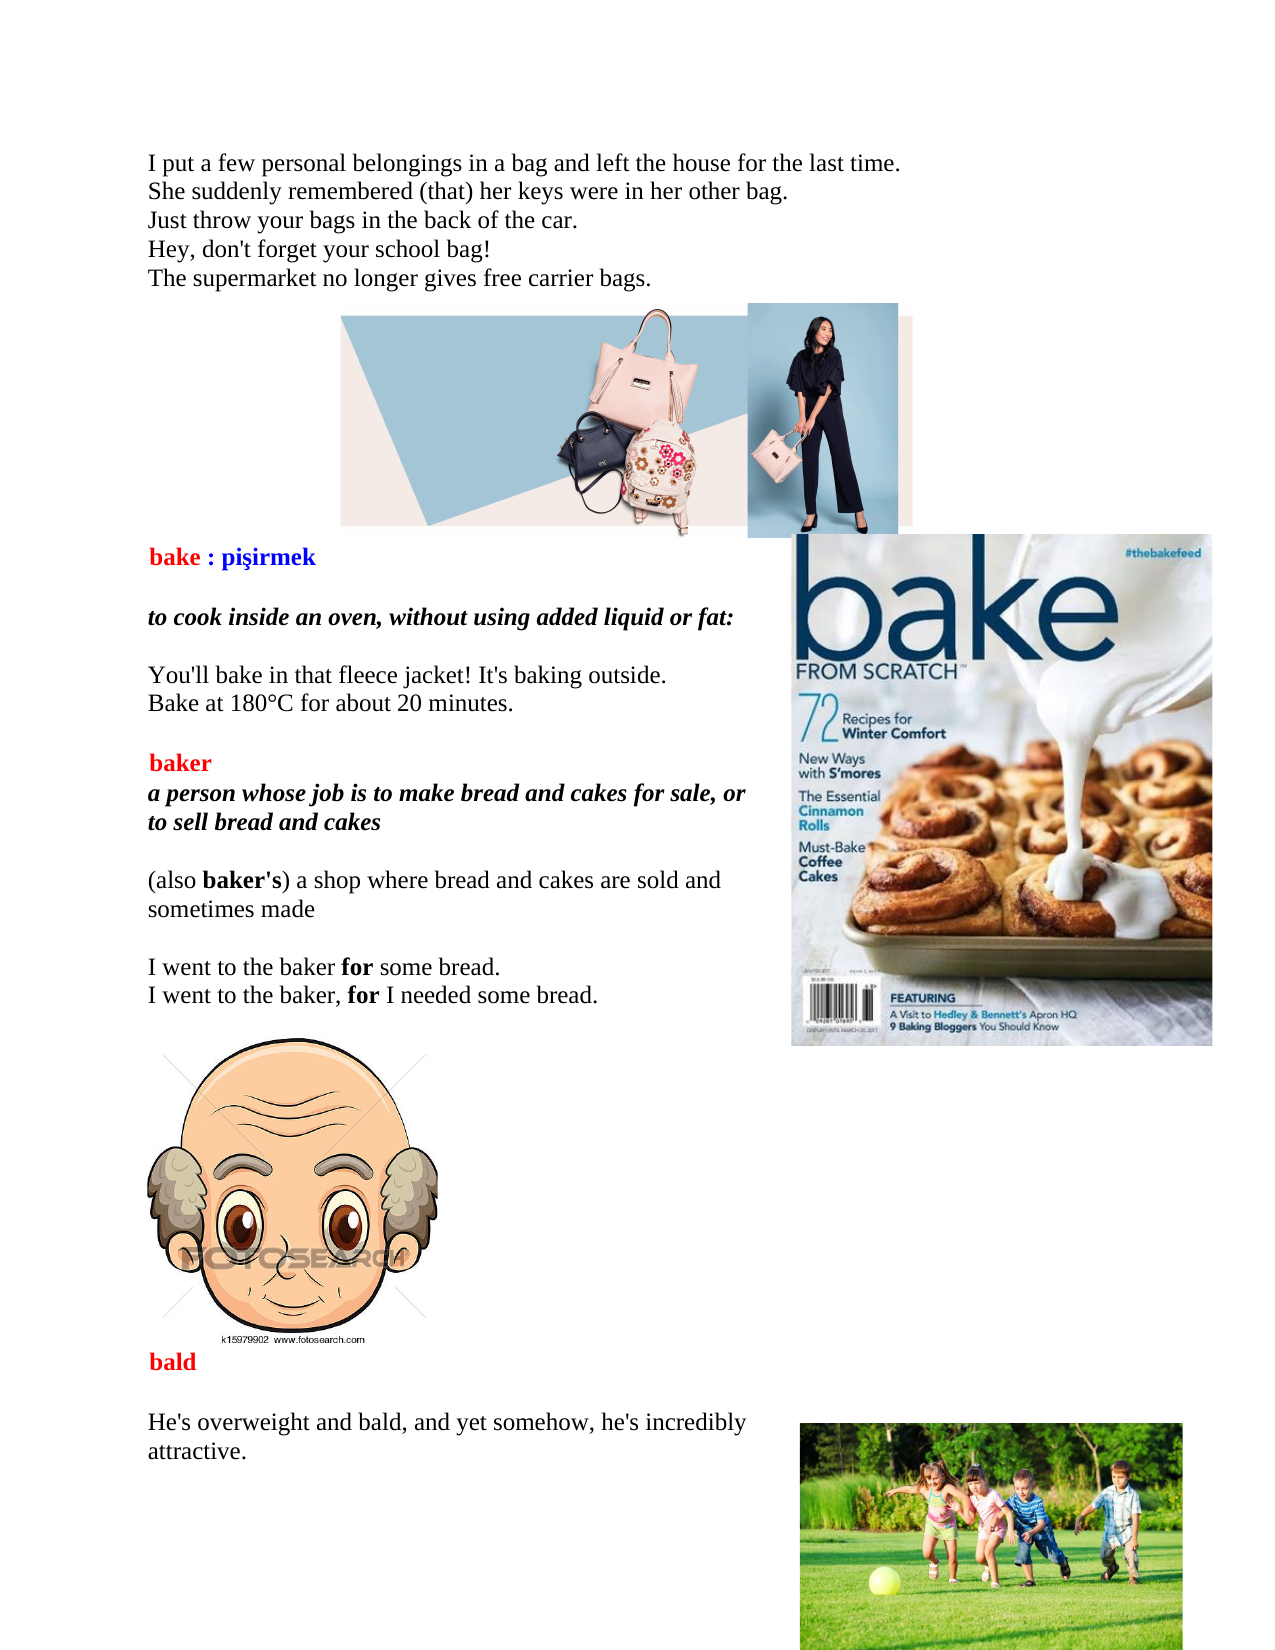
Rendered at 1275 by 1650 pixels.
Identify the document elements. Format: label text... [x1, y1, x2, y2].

picture [798, 1423, 1183, 1648]
text I went to the baker for some bread. I went to the baker, for I needed some bread. [148, 952, 790, 1009]
text to cook inside an oven, without using added liquid or fat: [148, 602, 790, 631]
picture [340, 303, 1213, 1044]
text a person whose job is to make bread and cakes for sale, or to sell bread and cakes [148, 778, 790, 836]
table_header baker [148, 746, 494, 778]
table_header bake : pişirmek [148, 541, 494, 573]
text (also baker's) a shop where bread and cakes are sold and sometimes made [148, 865, 790, 922]
text You'll bake in that fleece jacket! It's baking outside. Bake at 180°C for about 20 minutes. [148, 660, 790, 717]
table_header bald [148, 1346, 494, 1378]
text I put a few personal belongings in a bag and left the house for the last time. She suddenly remembered (that) her keys were in her other bag. Just throw your bags in the back of the car. Hey, don't forget your school bag! The supermarket no longer gives free carrier bags. [148, 148, 1127, 291]
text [148, 1407, 1127, 1464]
picture [146, 1038, 438, 1342]
